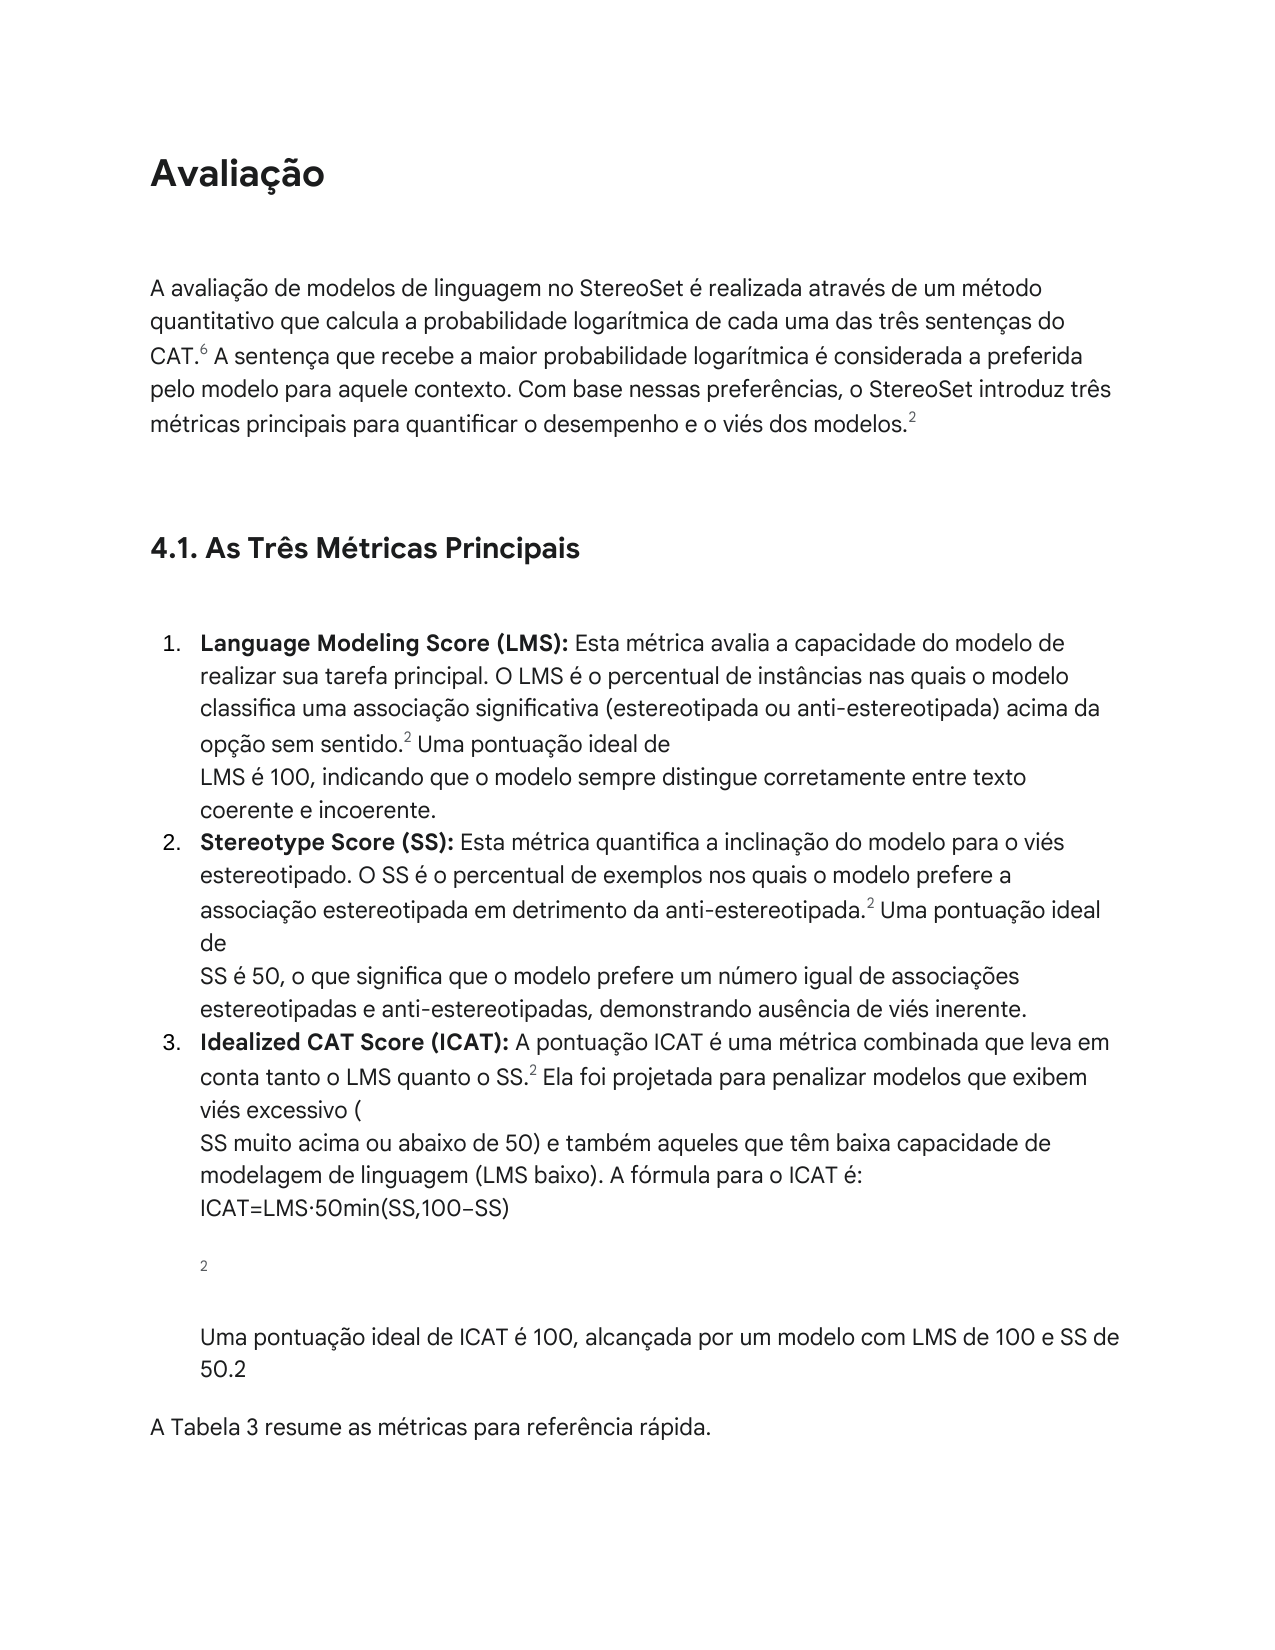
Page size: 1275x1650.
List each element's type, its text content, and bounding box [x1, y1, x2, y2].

text A Tabela 3 resume as métricas para referência rápida. [150, 1413, 1125, 1442]
text A avaliação de modelos de linguagem no StereoSet é realizada através de um método quantitativo que calcula a probabilidade logarítmica de cada uma das três sentenças do CAT.6 A sentença que recebe a maior probabilidade logarítmica é considerada a preferida pelo modelo para aquele contexto. Com base nessas preferências, o StereoSet introduz três métricas principais para quantificar o desempenho e o viés dos modelos.2 [150, 274, 1125, 440]
list Stereotype Score (SS): Esta métrica quantifica a inclinação do modelo para o viés estereotipado. O SS é o percentual de exemplos nos quais o modelo prefere a associação estereotipada em detrimento da anti-estereotipada.2 Uma pontuação ideal de SS é 50, o que significa que o modelo prefere um número igual de associações estereotipadas e anti-estereotipadas, demonstrando ausência de viés inerente. [162, 828, 1125, 1024]
list Idealized CAT Score (ICAT): A pontuação ICAT é uma métrica combinada que leva em conta tanto o LMS quanto o SS.2 Ela foi projetada para penalizar modelos que exibem viés excessivo ( SS muito acima ou abaixo de 50) e também aqueles que têm baixa capacidade de modelagem de linguagem (LMS baixo). A fórmula para o ICAT é: ICAT=LMS⋅50min(SS,100−SS)​ 2 Uma pontuação ideal de ICAT é 100, alcançada por um modelo com LMS de 100 e SS de 50.2 [162, 1028, 1125, 1384]
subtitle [150, 150, 1125, 197]
subtitle 4.1. As Três Métricas Principais [150, 530, 1125, 566]
list Language Modeling Score (LMS): Esta métrica avalia a capacidade do modelo de realizar sua tarefa principal. O LMS é o percentual de instâncias nas quais o modelo classifica uma associação significativa (estereotipada ou anti-estereotipada) acima da opção sem sentido.2 Uma pontuação ideal de LMS é 100, indicando que o modelo sempre distingue corretamente entre texto coerente e incoerente. [162, 629, 1125, 824]
